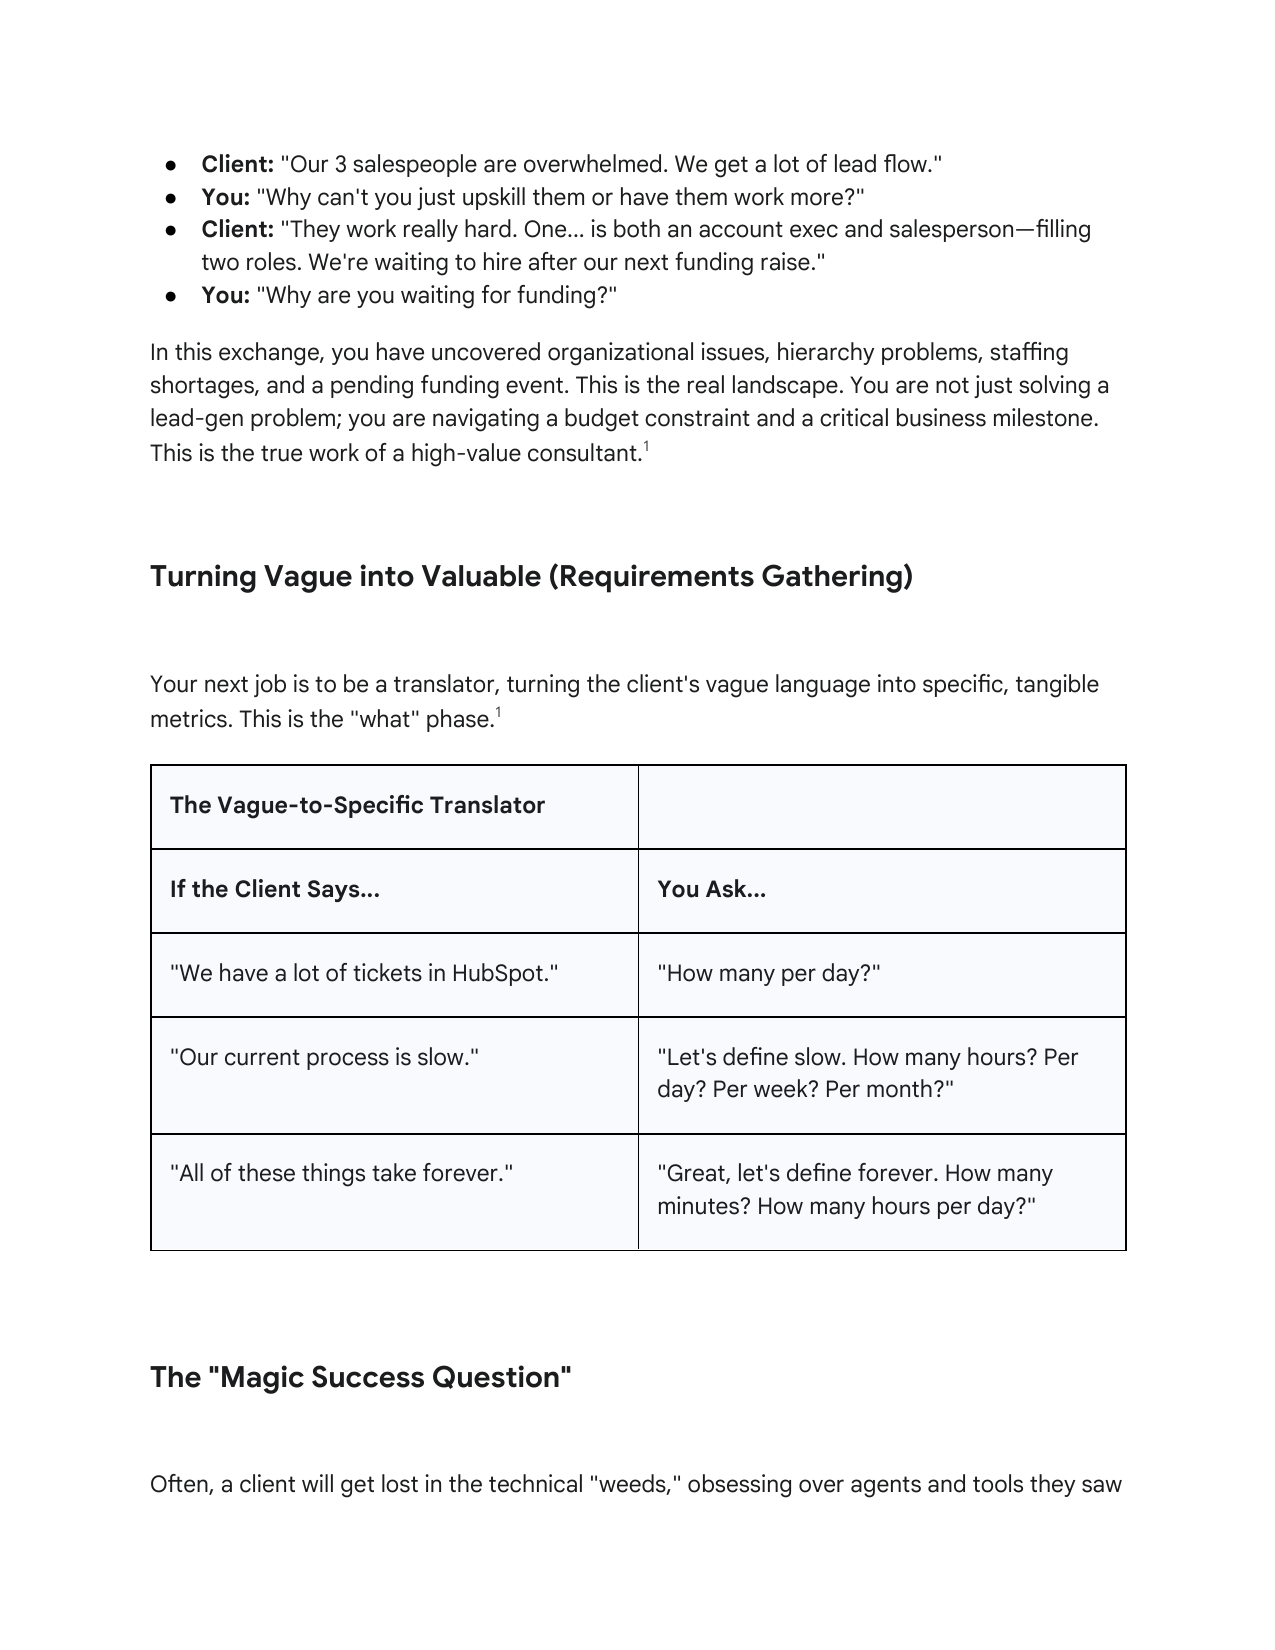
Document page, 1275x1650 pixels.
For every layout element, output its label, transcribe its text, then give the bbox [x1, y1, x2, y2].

table_cell "Let's define slow. How many hours? Per day? Per week? Per month?" [639, 1018, 1125, 1133]
subtitle Turning Vague into Valuable (Requirements Gathering) [150, 558, 1125, 595]
table_cell You Ask... [639, 850, 1125, 932]
table_cell "Great, let's define forever. How many minutes? How many hours per day?" [639, 1135, 1125, 1249]
list You: "Why are you waiting for funding?" [163, 281, 1125, 309]
table_cell If the Client Says... [152, 850, 638, 932]
list You: "Why can't you just upskill them or have them work more?" [163, 183, 1125, 211]
table_cell "All of these things take forever." [152, 1135, 638, 1249]
table_header [639, 766, 1125, 848]
text Your next job is to be a translator, turning the client's vague language into specific, tangible metrics. This is the "what" phase.1 [150, 670, 1125, 735]
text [150, 1471, 1125, 1499]
table_cell "How many per day?" [639, 934, 1125, 1016]
table_header The Vague-to-Specific Translator [152, 766, 638, 848]
table_cell "Our current process is slow." [152, 1018, 638, 1133]
text In this exchange, you have uncovered organizational issues, hierarchy problems, staffing shortages, and a pending funding event. This is the real landscape. You are not just solving a lead-gen problem; you are navigating a budget constraint and a critical business milestone. This is the true work of a high-value consultant.1 [150, 338, 1125, 468]
list Client: "Our 3 salespeople are overwhelmed. We get a lot of lead flow." [163, 150, 1125, 179]
table_cell "We have a lot of tickets in HubSpot." [152, 934, 638, 1016]
list Client: "They work really hard. One... is both an account exec and salesperson—filling two roles. We're waiting to hire after our next funding raise." [163, 215, 1125, 277]
subtitle The "Magic Success Question" [150, 1359, 1125, 1395]
